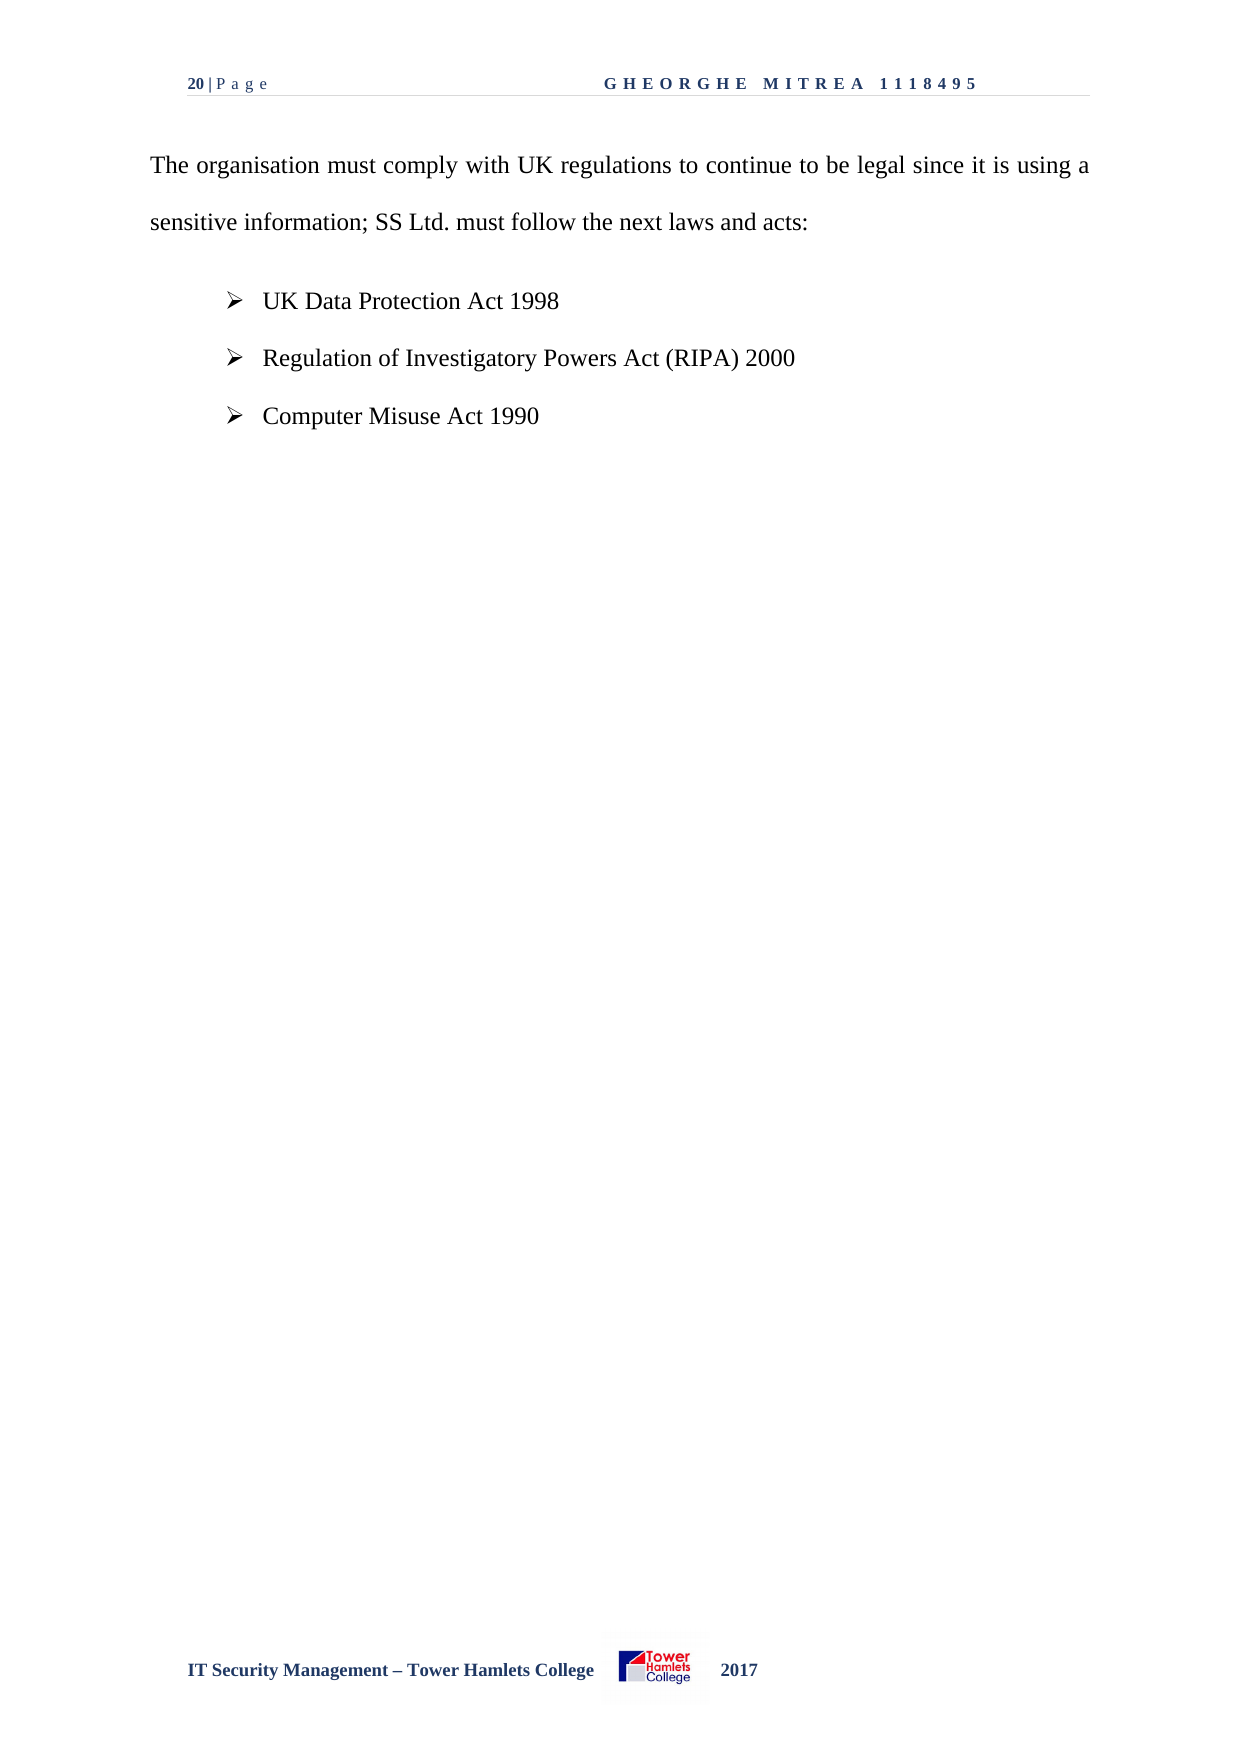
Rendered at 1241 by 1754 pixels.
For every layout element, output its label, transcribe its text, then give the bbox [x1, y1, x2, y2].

list UK Data Protection Act 1998 [225, 286, 1090, 314]
list Computer Misuse Act 1990 [225, 401, 1090, 429]
picture [601, 1628, 710, 1705]
text The organisation must comply with UK regulations to continue to be legal since it is using a sensitive information; SS Ltd. must follow the next laws and acts: [150, 150, 1090, 236]
list Regulation of Investigatory Powers Act (RIPA) 2000 [225, 343, 1090, 372]
